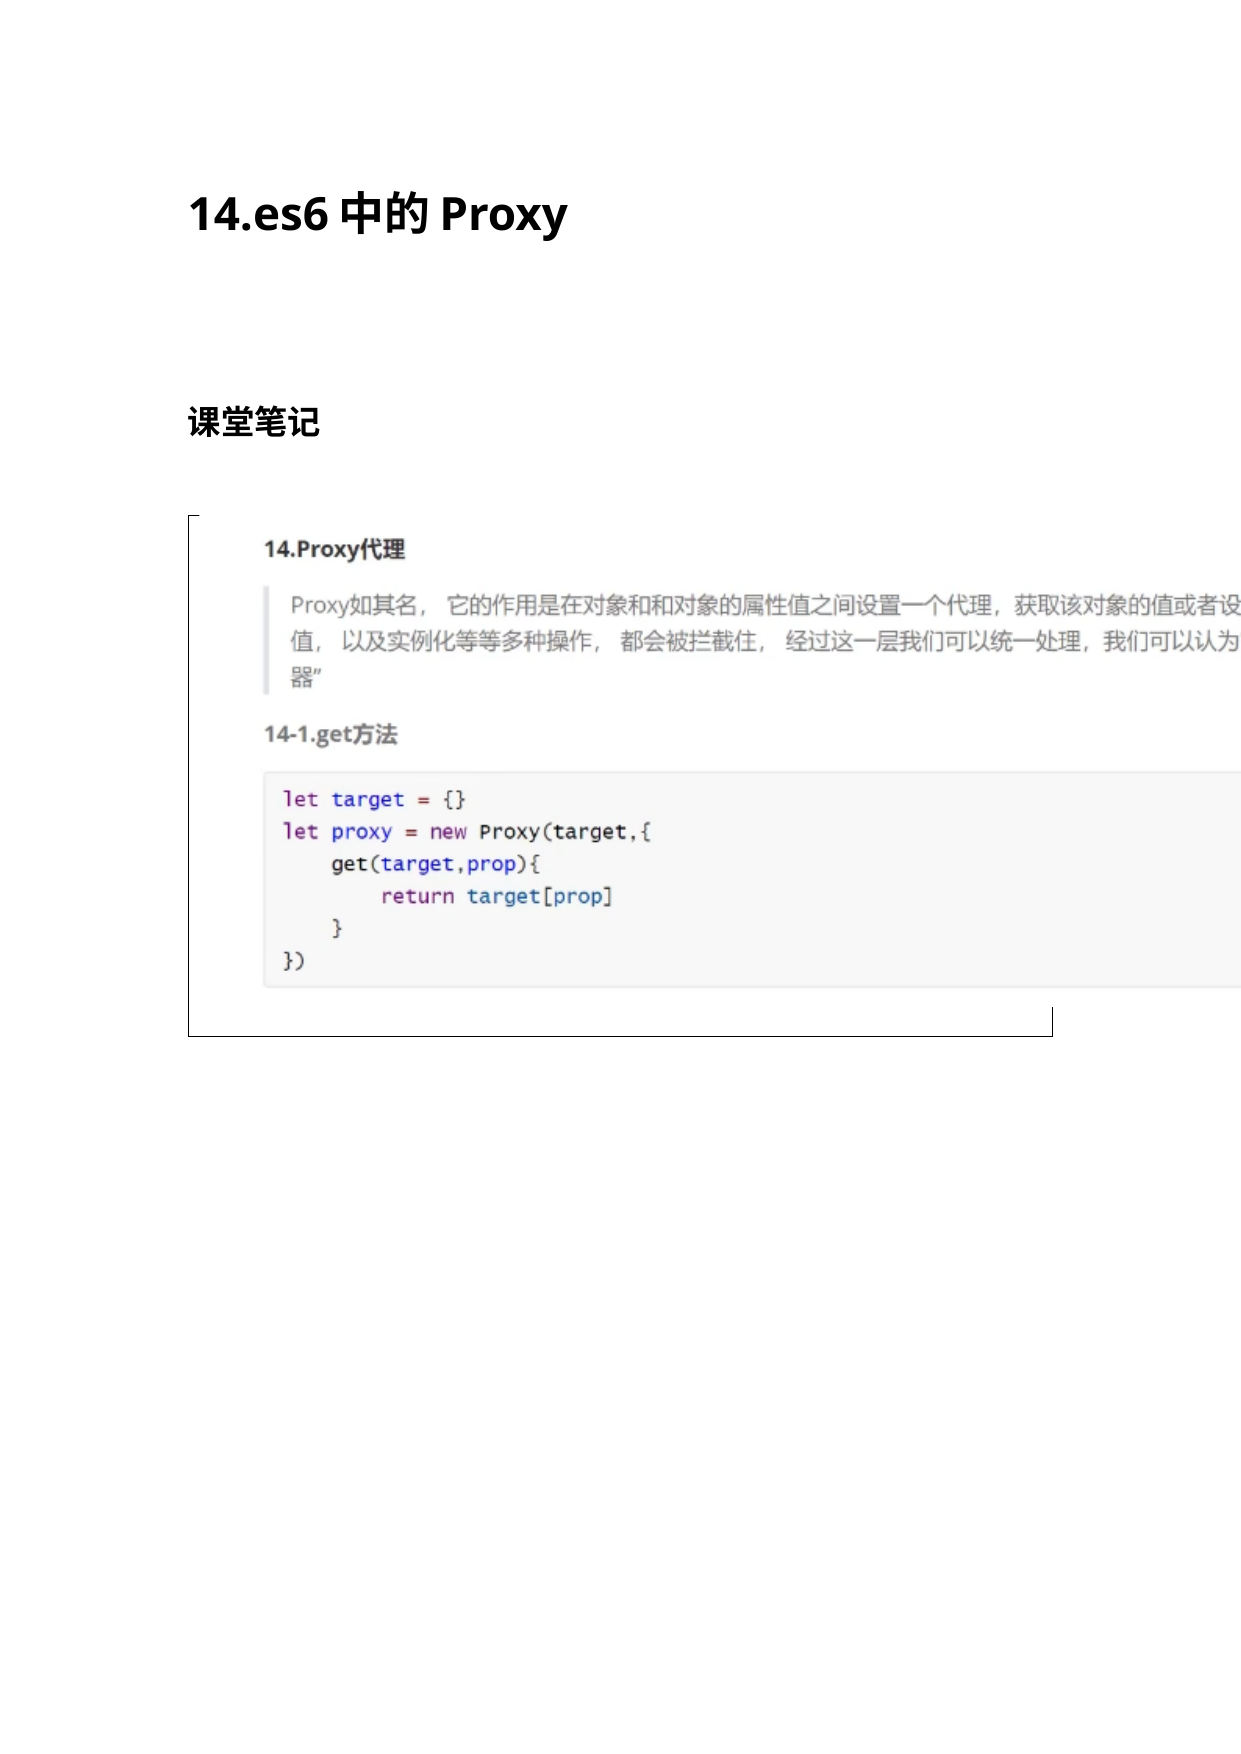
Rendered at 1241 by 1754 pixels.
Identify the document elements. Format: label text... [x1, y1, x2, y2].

subtitle 14.es6中的Proxy [187, 162, 1053, 259]
table_header [189, 516, 1052, 1036]
subtitle 课堂笔记 [187, 388, 1053, 453]
picture [199, 515, 1241, 1007]
